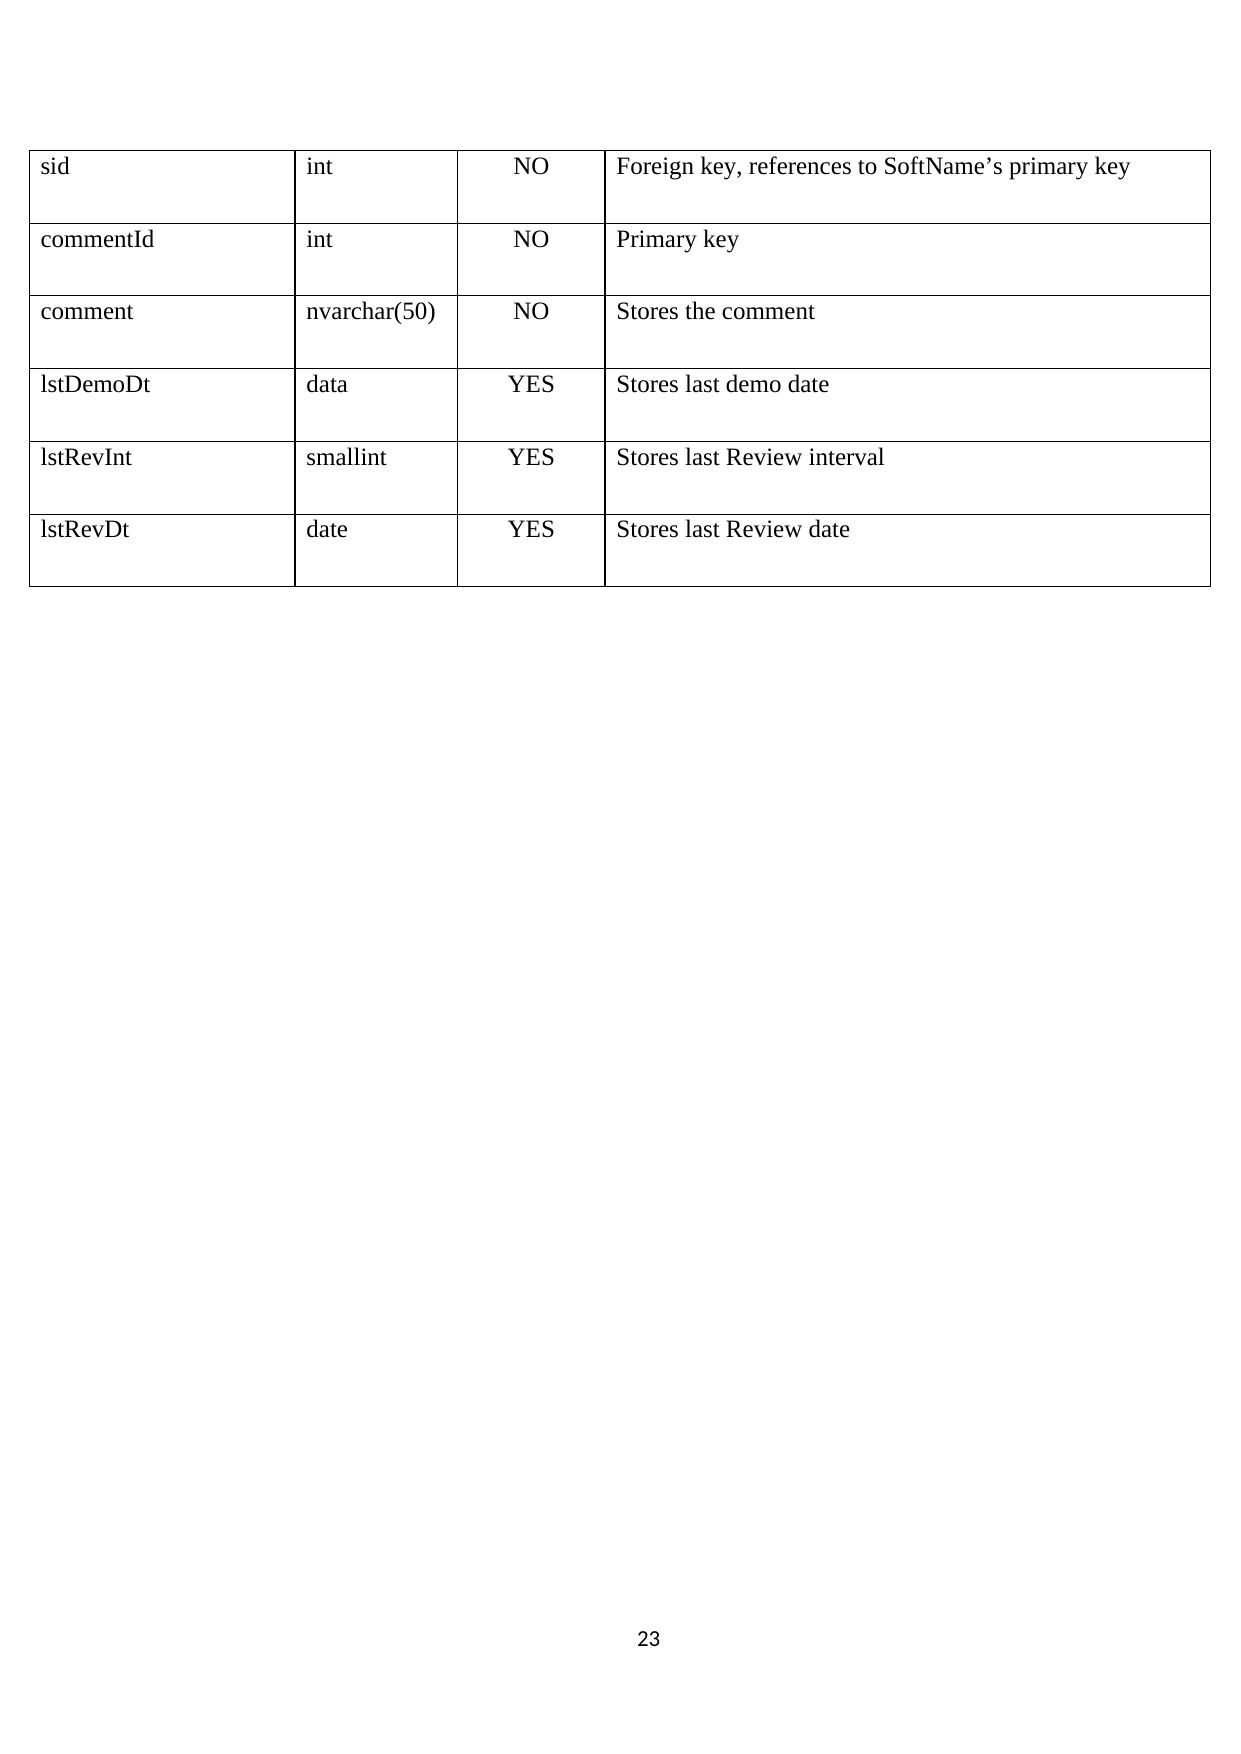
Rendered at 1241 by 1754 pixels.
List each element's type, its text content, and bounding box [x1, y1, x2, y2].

table_cell NO [458, 151, 604, 223]
table_cell Stores the comment [606, 296, 1210, 368]
table_cell YES [458, 442, 604, 513]
table_cell Primary key [606, 224, 1210, 295]
table_cell NO [458, 224, 604, 295]
table_cell YES [458, 515, 604, 586]
table_cell NO [458, 296, 604, 368]
table_cell smallint [296, 442, 457, 513]
table_cell comment [30, 296, 294, 368]
table_cell sid [30, 151, 294, 223]
table_cell Foreign key, references to SoftName’s primary key [606, 151, 1210, 223]
table_cell commentId [30, 224, 294, 295]
table_cell YES [458, 369, 604, 441]
table_cell Stores last Review interval [606, 442, 1210, 513]
table_cell Stores last demo date [606, 369, 1210, 441]
table_cell lstDemoDt [30, 369, 294, 441]
table_cell date [296, 515, 457, 586]
table_cell nvarchar(50) [296, 296, 457, 368]
table_cell data [296, 369, 457, 441]
table_cell int [296, 224, 457, 295]
table_cell lstRevInt [30, 442, 294, 513]
table_cell int [296, 151, 457, 223]
table_cell Stores last Review date [606, 515, 1210, 586]
table_cell lstRevDt [30, 515, 294, 586]
